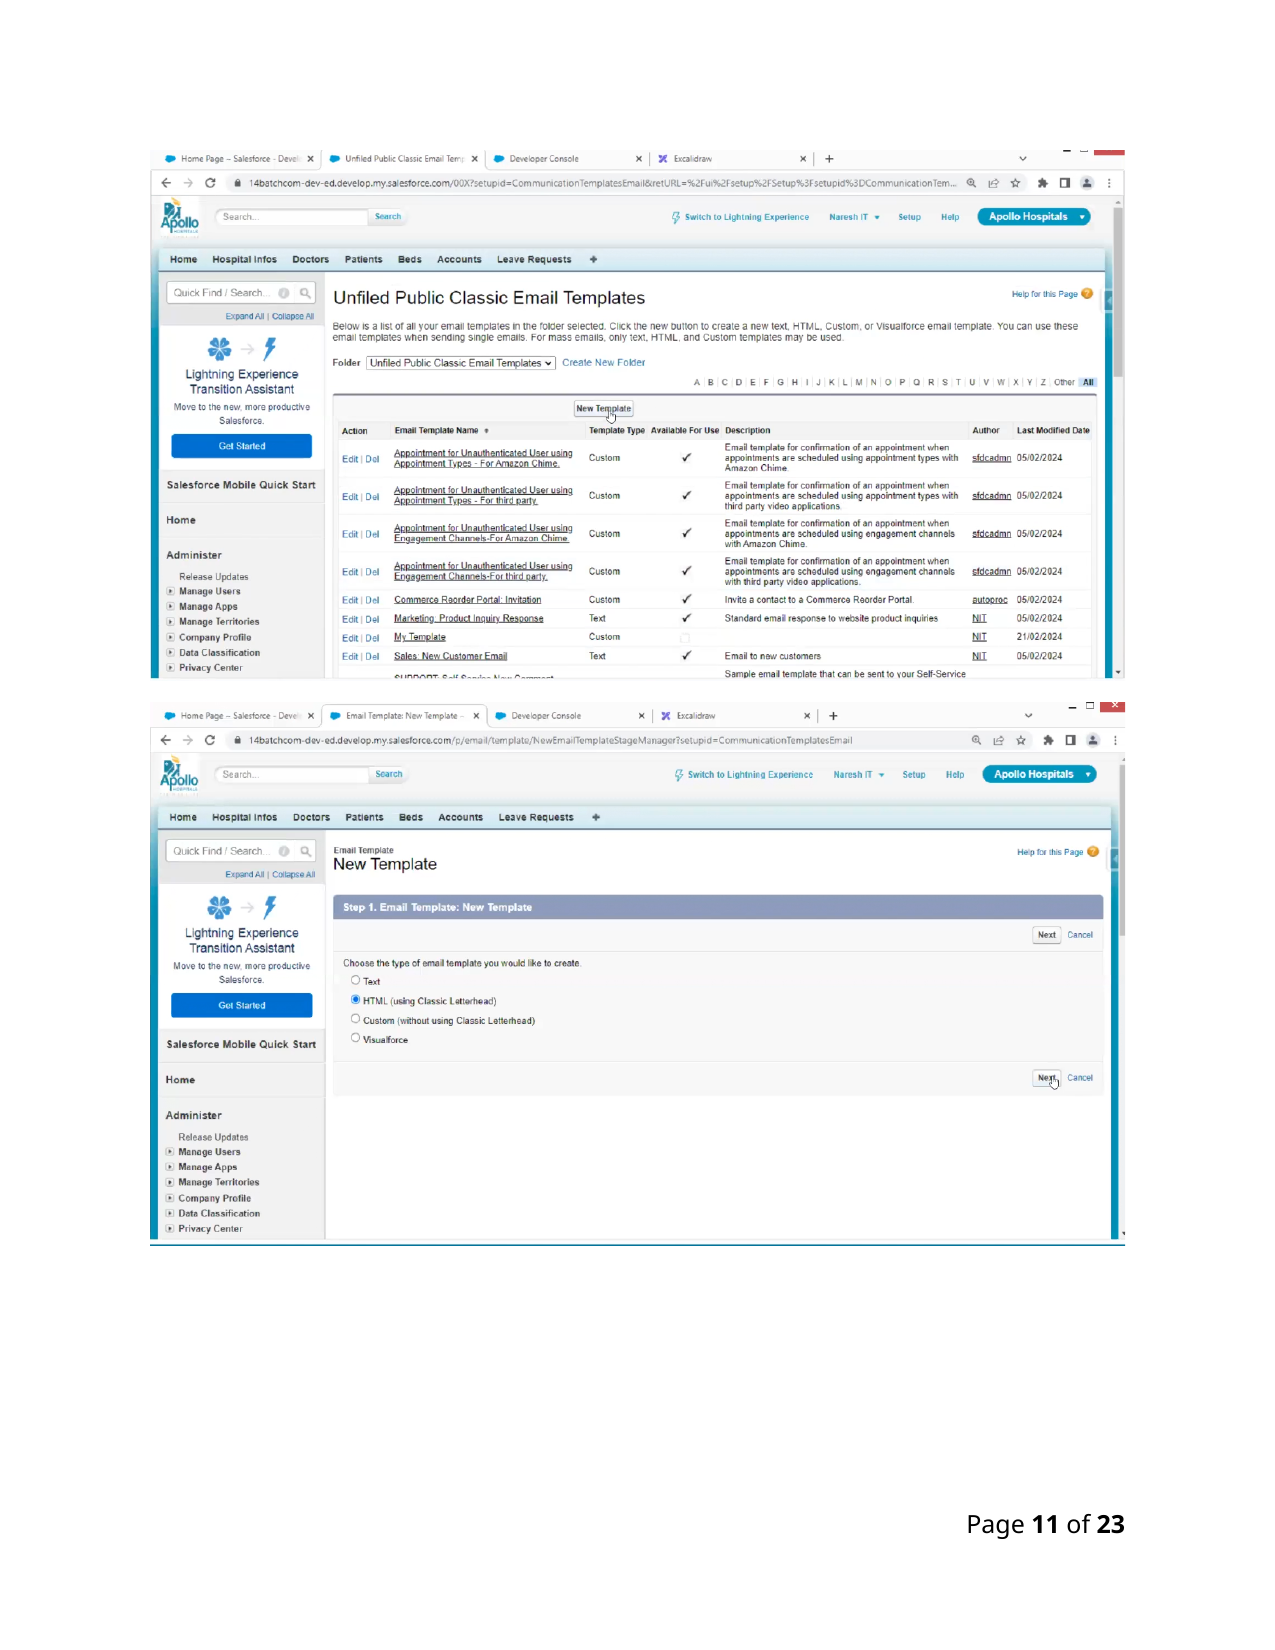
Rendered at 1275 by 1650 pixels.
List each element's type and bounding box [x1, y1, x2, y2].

picture [150, 150, 1125, 681]
picture [150, 702, 1125, 1244]
